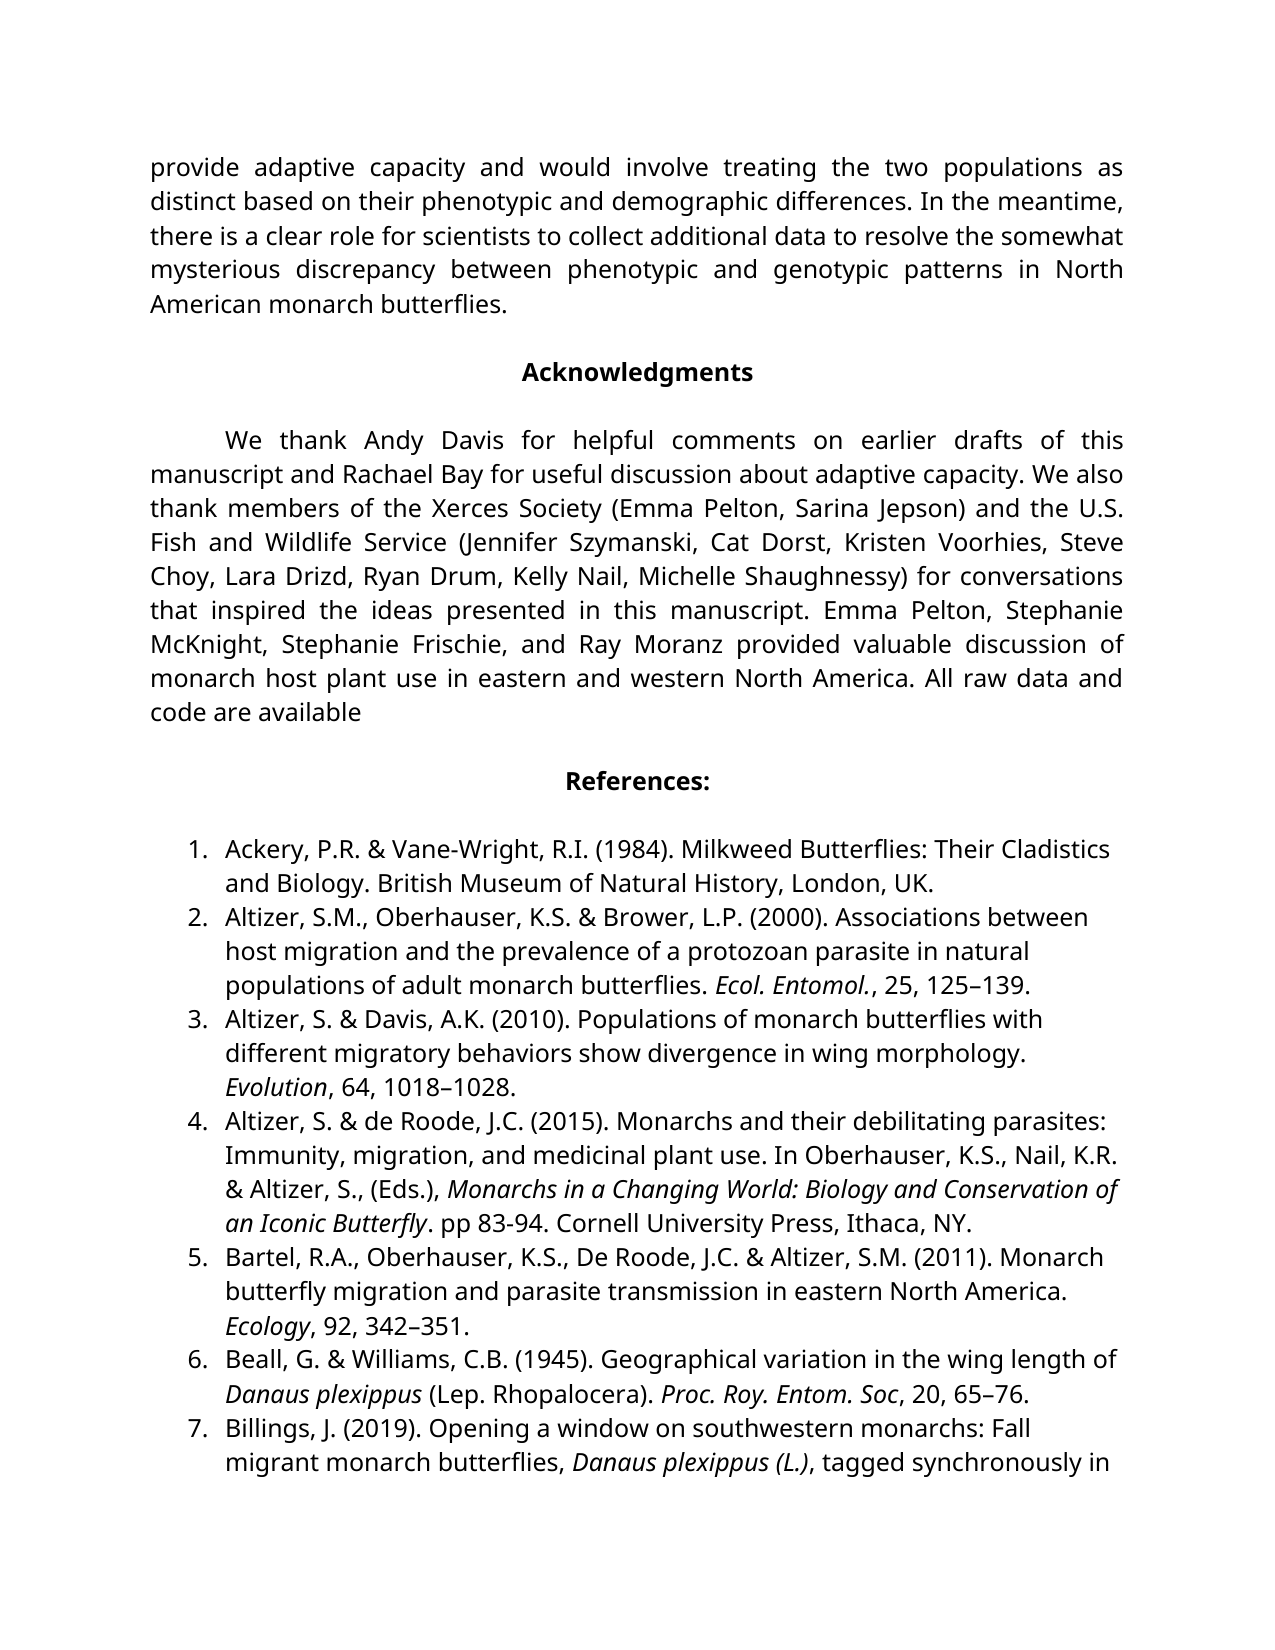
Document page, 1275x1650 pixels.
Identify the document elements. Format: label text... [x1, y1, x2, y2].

list Beall, G. & Williams, C.B. (1945). Geographical variation in the wing length of Danaus plexippus (Lep. Rhopalocera). Proc. Roy. Entom. Soc, 20, 65–76. [187, 1342, 1125, 1410]
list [187, 1410, 1125, 1478]
list Bartel, R.A., Oberhauser, K.S., De Roode, J.C. & Altizer, S.M. (2011). Monarch butterfly migration and parasite transmission in eastern North America. Ecology, 92, 342–351. [187, 1240, 1125, 1342]
list Altizer, S.M., Oberhauser, K.S. & Brower, L.P. (2000). Associations between host migration and the prevalence of a protozoan parasite in natural populations of adult monarch butterflies. Ecol. Entomol., 25, 125–139. [187, 899, 1125, 1002]
text We thank Andy Davis for helpful comments on earlier drafts of this manuscript and Rachael Bay for useful discussion about adaptive capacity. We also thank members of the Xerces Society (Emma Pelton, Sarina Jepson) and the U.S. Fish and Wildlife Service (Jennifer Szymanski, Cat Dorst, Kristen Voorhies, Steve Choy, Lara Drizd, Ryan Drum, Kelly Nail, Michelle Shaughnessy) for conversations that inspired the ideas presented in this manuscript. Emma Pelton, Stephanie McKnight, Stephanie Frischie, and Ray Moranz provided valuable discussion of monarch host plant use in eastern and western North America. All raw data and code are available [150, 422, 1125, 729]
text References: [150, 763, 1125, 797]
text Acknowledgments [150, 354, 1125, 388]
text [150, 150, 1125, 320]
list Altizer, S. & Davis, A.K. (2010). Populations of monarch butterflies with different migratory behaviors show divergence in wing morphology. Evolution, 64, 1018–1028. [187, 1002, 1125, 1104]
list Altizer, S. & de Roode, J.C. (2015). Monarchs and their debilitating parasites: Immunity, migration, and medicinal plant use. In Oberhauser, K.S., Nail, K.R. & Altizer, S., (Eds.), Monarchs in a Changing World: Biology and Conservation of an Iconic Butterfly. pp 83-94. Cornell University Press, Ithaca, NY. [187, 1104, 1125, 1240]
list Ackery, P.R. & Vane-Wright, R.I. (1984). Milkweed Butterflies: Their Cladistics and Biology. British Museum of Natural History, London, UK. [187, 831, 1125, 899]
